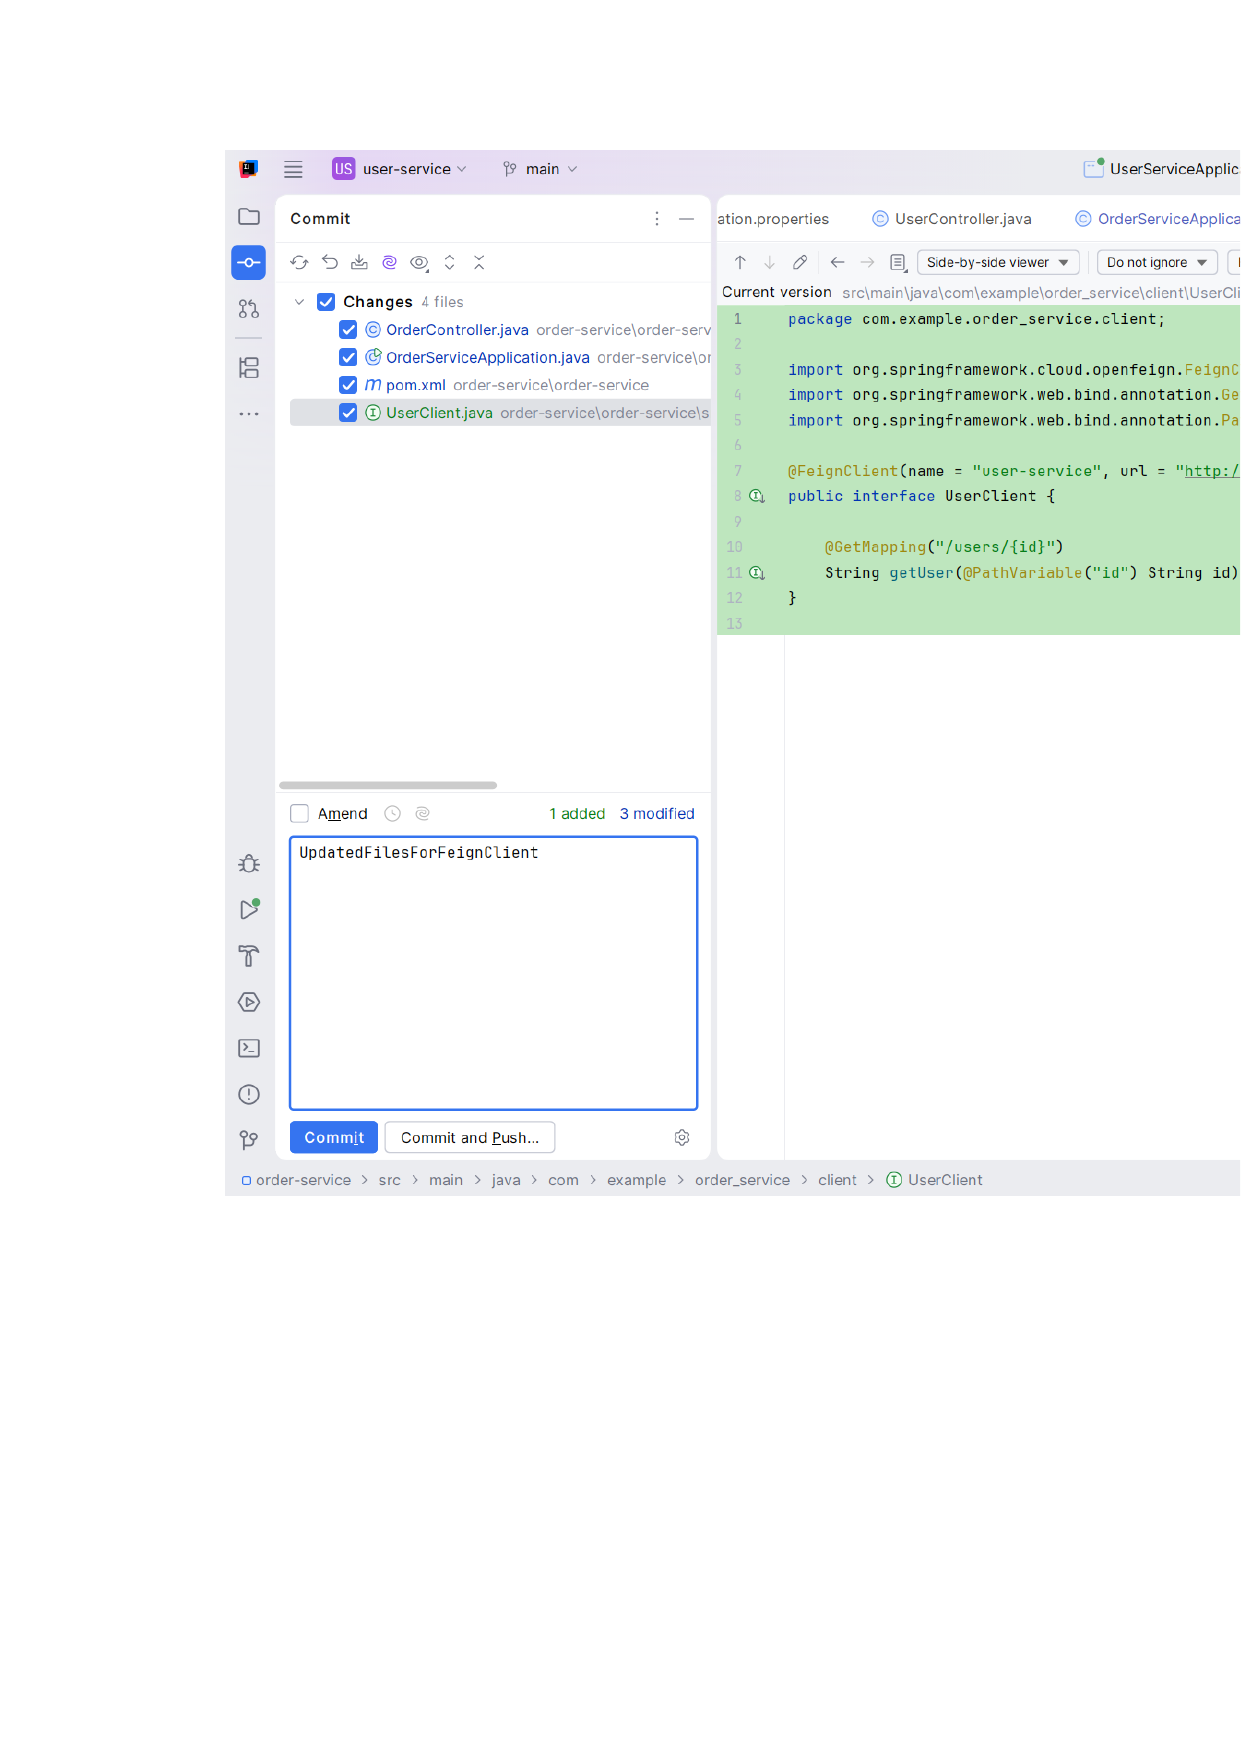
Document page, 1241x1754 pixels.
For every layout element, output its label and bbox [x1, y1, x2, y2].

picture [225, 150, 1241, 1196]
